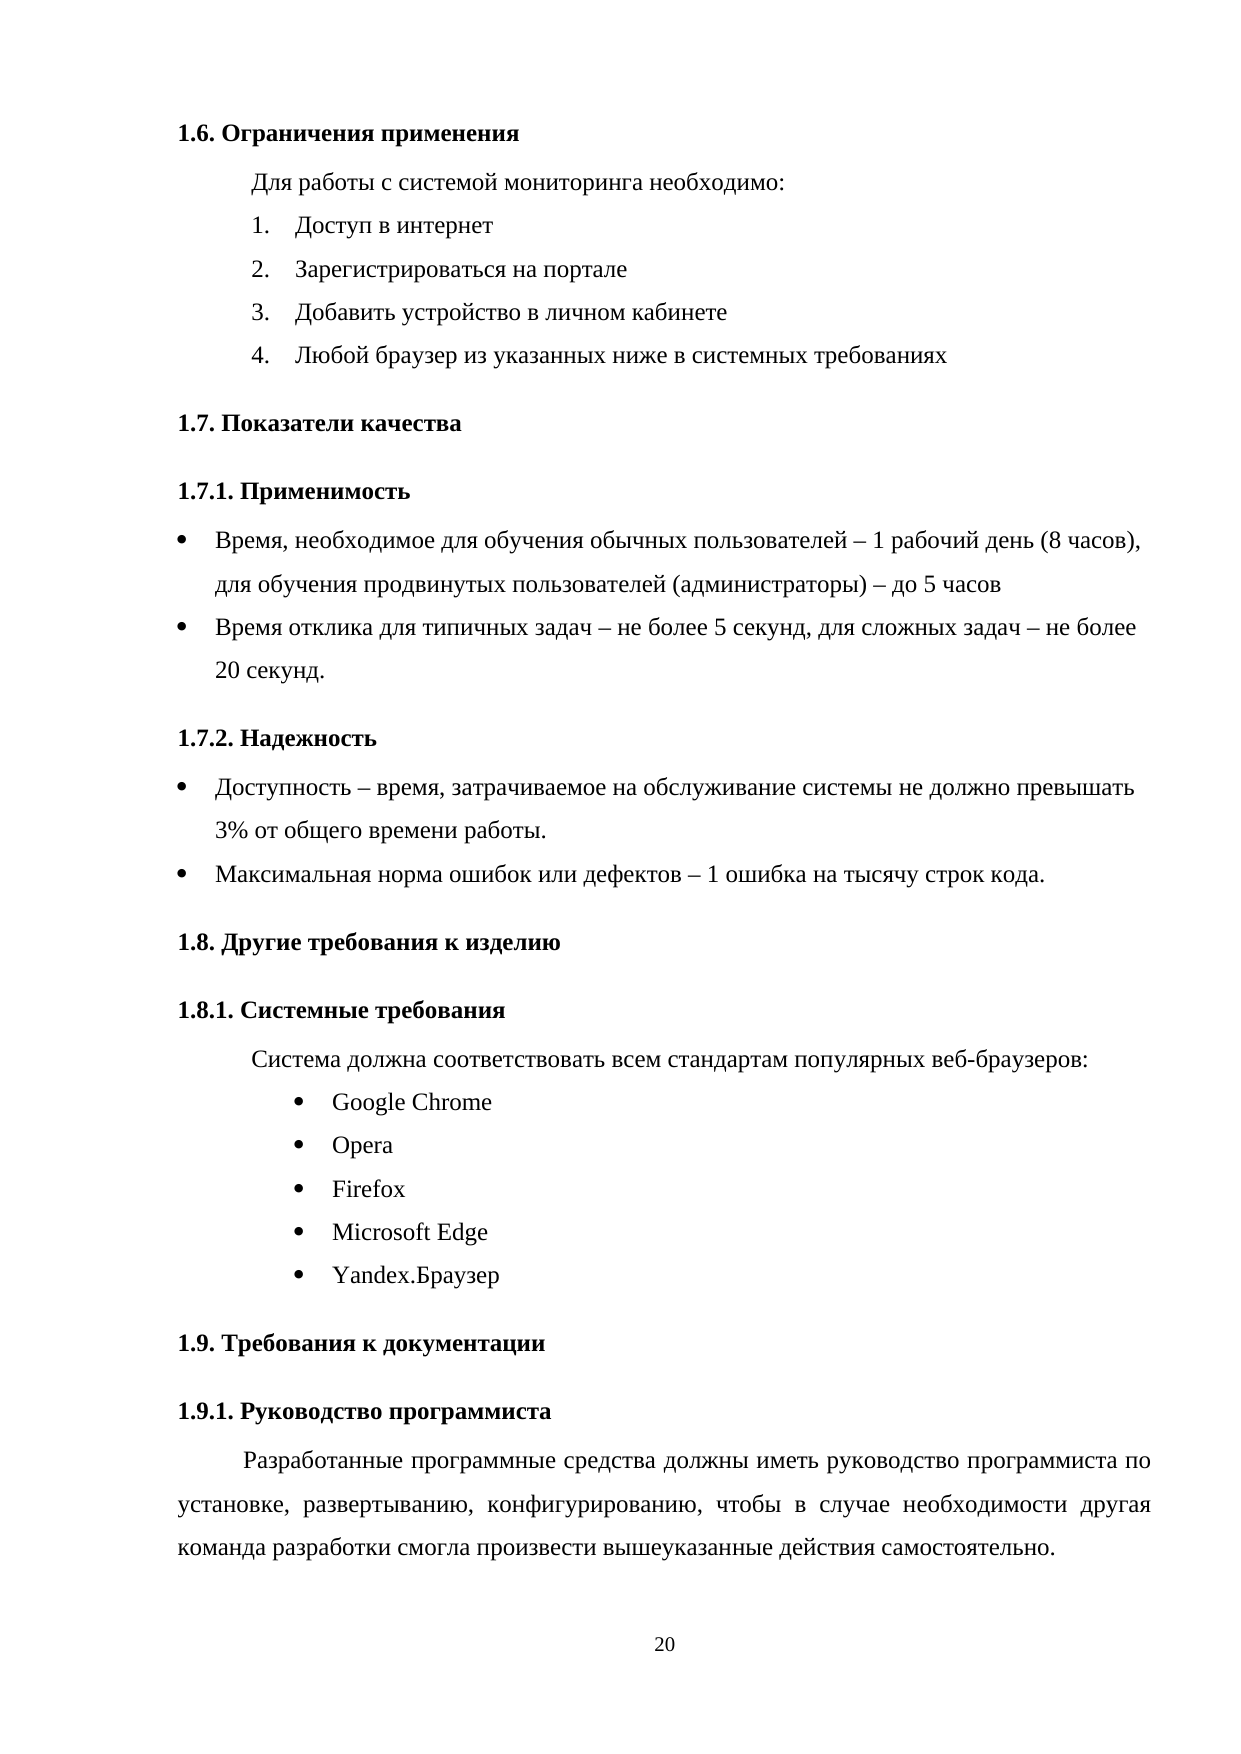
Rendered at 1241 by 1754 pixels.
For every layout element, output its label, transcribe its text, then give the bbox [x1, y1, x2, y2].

text 4. Любой браузер из указанных ниже в системных требованиях [177, 340, 1152, 369]
subtitle 1.7.1. Применимость [177, 476, 1152, 505]
subtitle 1.9.1. Руководство программиста [177, 1396, 1152, 1425]
text 3. Добавить устройство в личном кабинете [177, 297, 1152, 326]
list Opera [294, 1131, 1152, 1159]
subtitle 1.6. Ограничения применения [177, 118, 1152, 147]
list Yandex.Браузер [294, 1260, 1152, 1289]
subtitle 1.8. Другие требования к изделию [177, 927, 1152, 956]
subtitle 1.8.1. Системные требования [177, 995, 1152, 1024]
text Разработанные программные средства должны иметь руководство программиста по установке, развертыванию, конфигурированию, чтобы в случае необходимости другая команда разработки смогла произвести вышеуказанные действия самостоятельно. [177, 1446, 1152, 1561]
list Время отклика для типичных задач – не более 5 секунд, для сложных задач – не более 20 секунд. [177, 612, 1152, 684]
list Доступность – время, затрачиваемое на обслуживание системы не должно превышать 3% от общего времени работы. [177, 772, 1152, 844]
text 1. Доступ в интернет [177, 211, 1152, 239]
list Google Chrome [294, 1087, 1152, 1116]
subtitle 1.7.2. Надежность [177, 723, 1152, 752]
list Microsoft Edge [294, 1217, 1152, 1246]
subtitle 1.9. Требования к документации [177, 1328, 1152, 1357]
text Для работы с системой мониторинга необходимо: [177, 167, 1152, 196]
text Система должна соответствовать всем стандартам популярных веб-браузеров: [177, 1044, 1152, 1073]
list Время, необходимое для обучения обычных пользователей – 1 рабочий день (8 часов), для обучения продвинутых пользователей (администраторы) – до 5 часов [177, 526, 1152, 597]
subtitle 1.7. Показатели качества [177, 408, 1152, 437]
list Максимальная норма ошибок или дефектов – 1 ошибка на тысячу строк кода. [177, 859, 1152, 887]
list Firefox [294, 1174, 1152, 1202]
text 2. Зарегистрироваться на портале [177, 254, 1152, 282]
